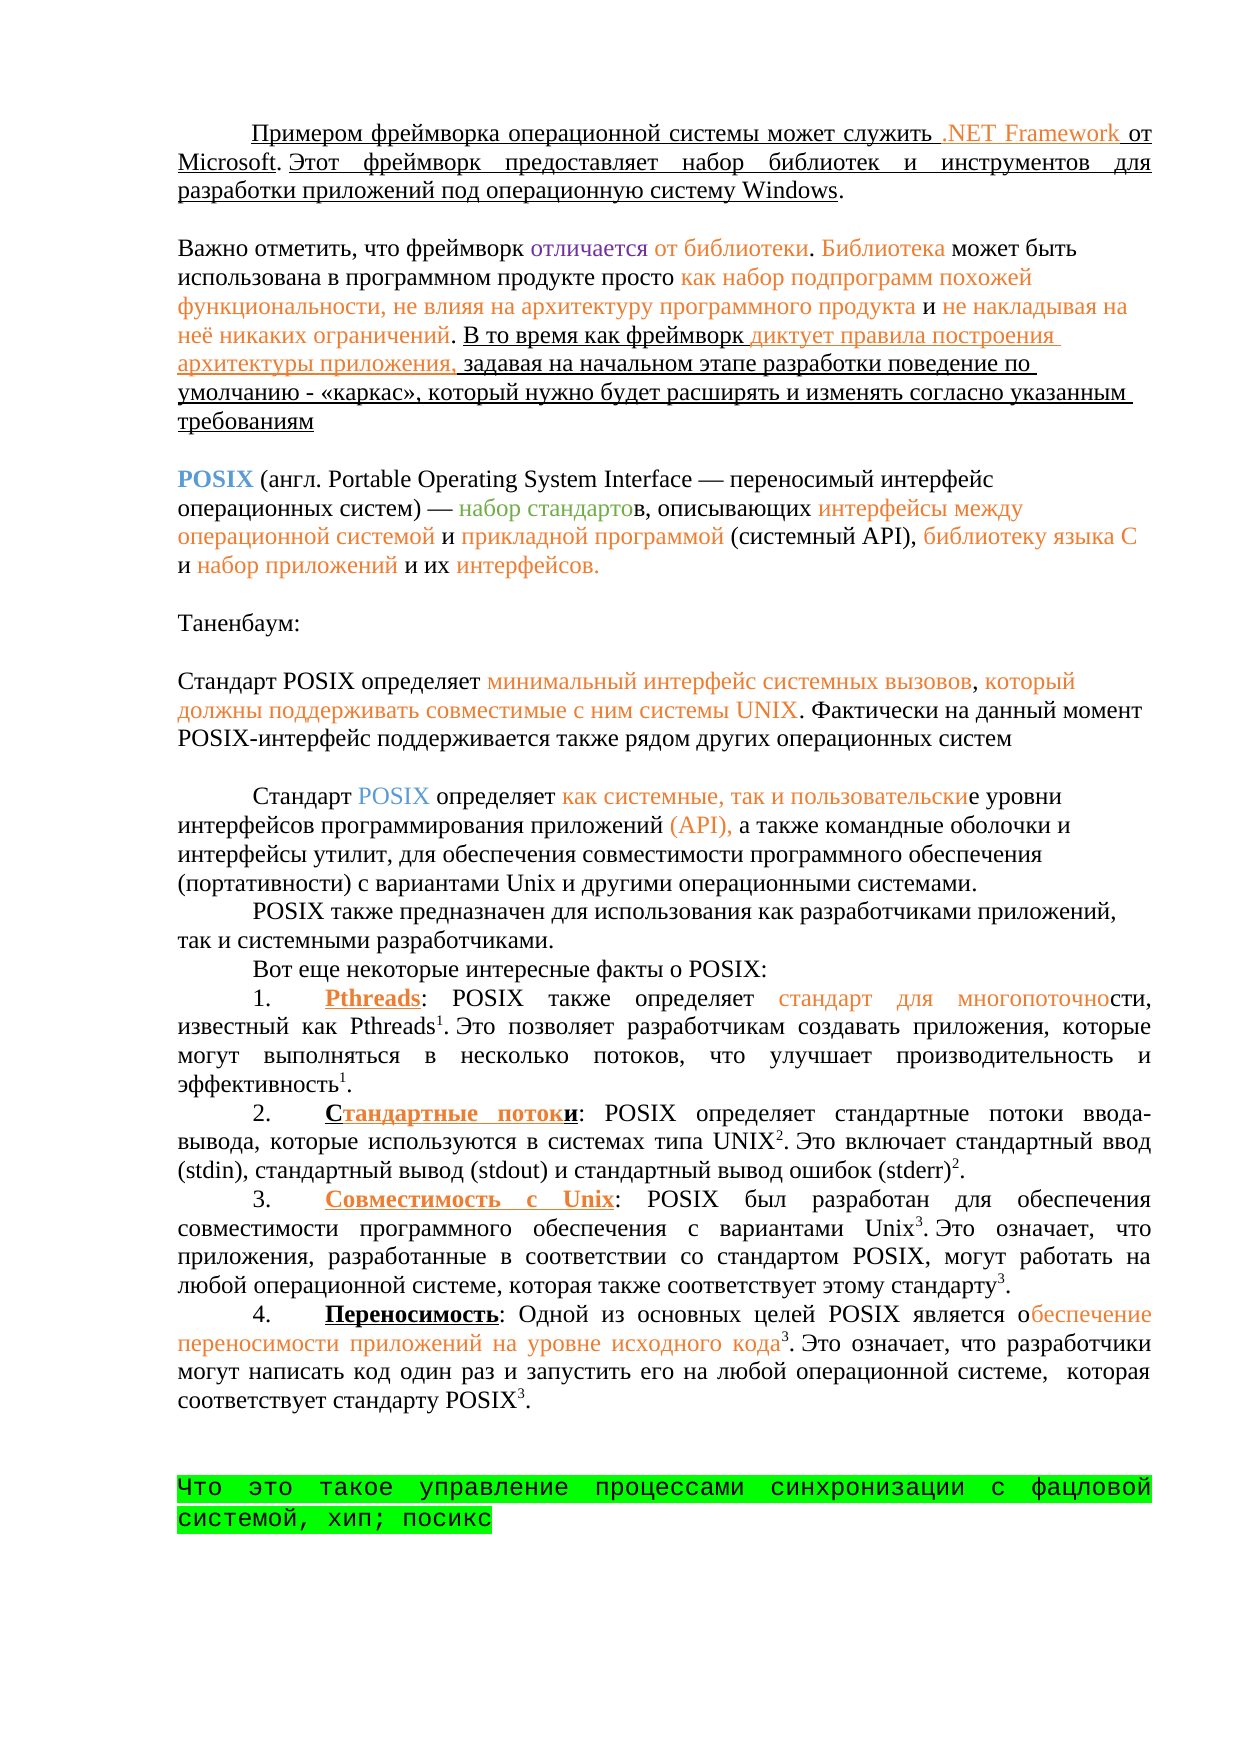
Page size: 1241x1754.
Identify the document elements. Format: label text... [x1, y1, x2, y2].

text Примером фреймворка операционной системы может служить .NET Framework от Microsoft. Этот фреймворк предоставляет набор библиотек и инструментов для разработки приложений под операционную систему Windows. [177, 118, 1152, 204]
list Что это такое управление процессами синхронизации с фацловой системой, хип; посикс [177, 1503, 1152, 1534]
list Pthreads: POSIX также определяет стандарт для многопоточности, известный как Pthreads1. Это позволяет разработчикам создавать приложения, которые могут выполняться в несколько потоков, что улучшает производительность и эффективность1. [177, 983, 1152, 1098]
text Таненбаум: [177, 608, 1152, 637]
text Вот еще некоторые интересные факты о POSIX: [177, 954, 1152, 983]
list Переносимость: Одной из основных целей POSIX является обеспечение переносимости приложений на уровне исходного кода3. Это означает, что разработчики могут написать код один раз и запустить его на любой операционной системе, которая соответствует стандарту POSIX3. [177, 1299, 1152, 1414]
text POSIX (англ. Portable Operating System Interface — переносимый интерфейс операционных систем) — набор стандартов, описывающих интерфейсы между операционной системой и прикладной программой (системный API), библиотеку языка C и набор приложений и их интерфейсов. [177, 464, 1152, 579]
list Совместимость с Unix: POSIX был разработан для обеспечения совместимости программного обеспечения с вариантами Unix3. Это означает, что приложения, разработанные в соответствии со стандартом POSIX, могут работать на любой операционной системе, которая также соответствует этому стандарту3. [177, 1184, 1152, 1299]
list Стандартные потоки: POSIX определяет стандартные потоки ввода-вывода, которые используются в системах типа UNIX2. Это включает стандартный ввод (stdin), стандартный вывод (stdout) и стандартный вывод ошибок (stderr)2. [177, 1098, 1152, 1184]
text Стандарт POSIX определяет как системные, так и пользовательские уровни интерфейсов программирования приложений (API), а также командные оболочки и интерфейсы утилит, для обеспечения совместимости программного обеспечения (портативности) с вариантами Unix и другими операционными системами. [177, 781, 1152, 896]
text Важно отметить, что фреймворк отличается от библиотеки. Библиотека может быть использована в программном продукте просто как набор подпрограмм похожей функциональности, не влияя на архитектуру программного продукта и не накладывая на неё никаких ограничений. В то время как фреймворк диктует правила построения архитектуры приложения, задавая на начальном этапе разработки поведение по умолчанию - «каркас», который нужно будет расширять и изменять согласно указанным требованиям [177, 233, 1152, 435]
text POSIX также предназначен для использования как разработчиками приложений, так и системными разработчиками. [177, 896, 1152, 954]
text Стандарт POSIX определяет минимальный интерфейс системных вызовов, который должны поддерживать совместимые с ним системы UNIX. Фактически на данный момент POSIX-интерфейс поддерживается также рядом других операционных систем [177, 666, 1152, 752]
